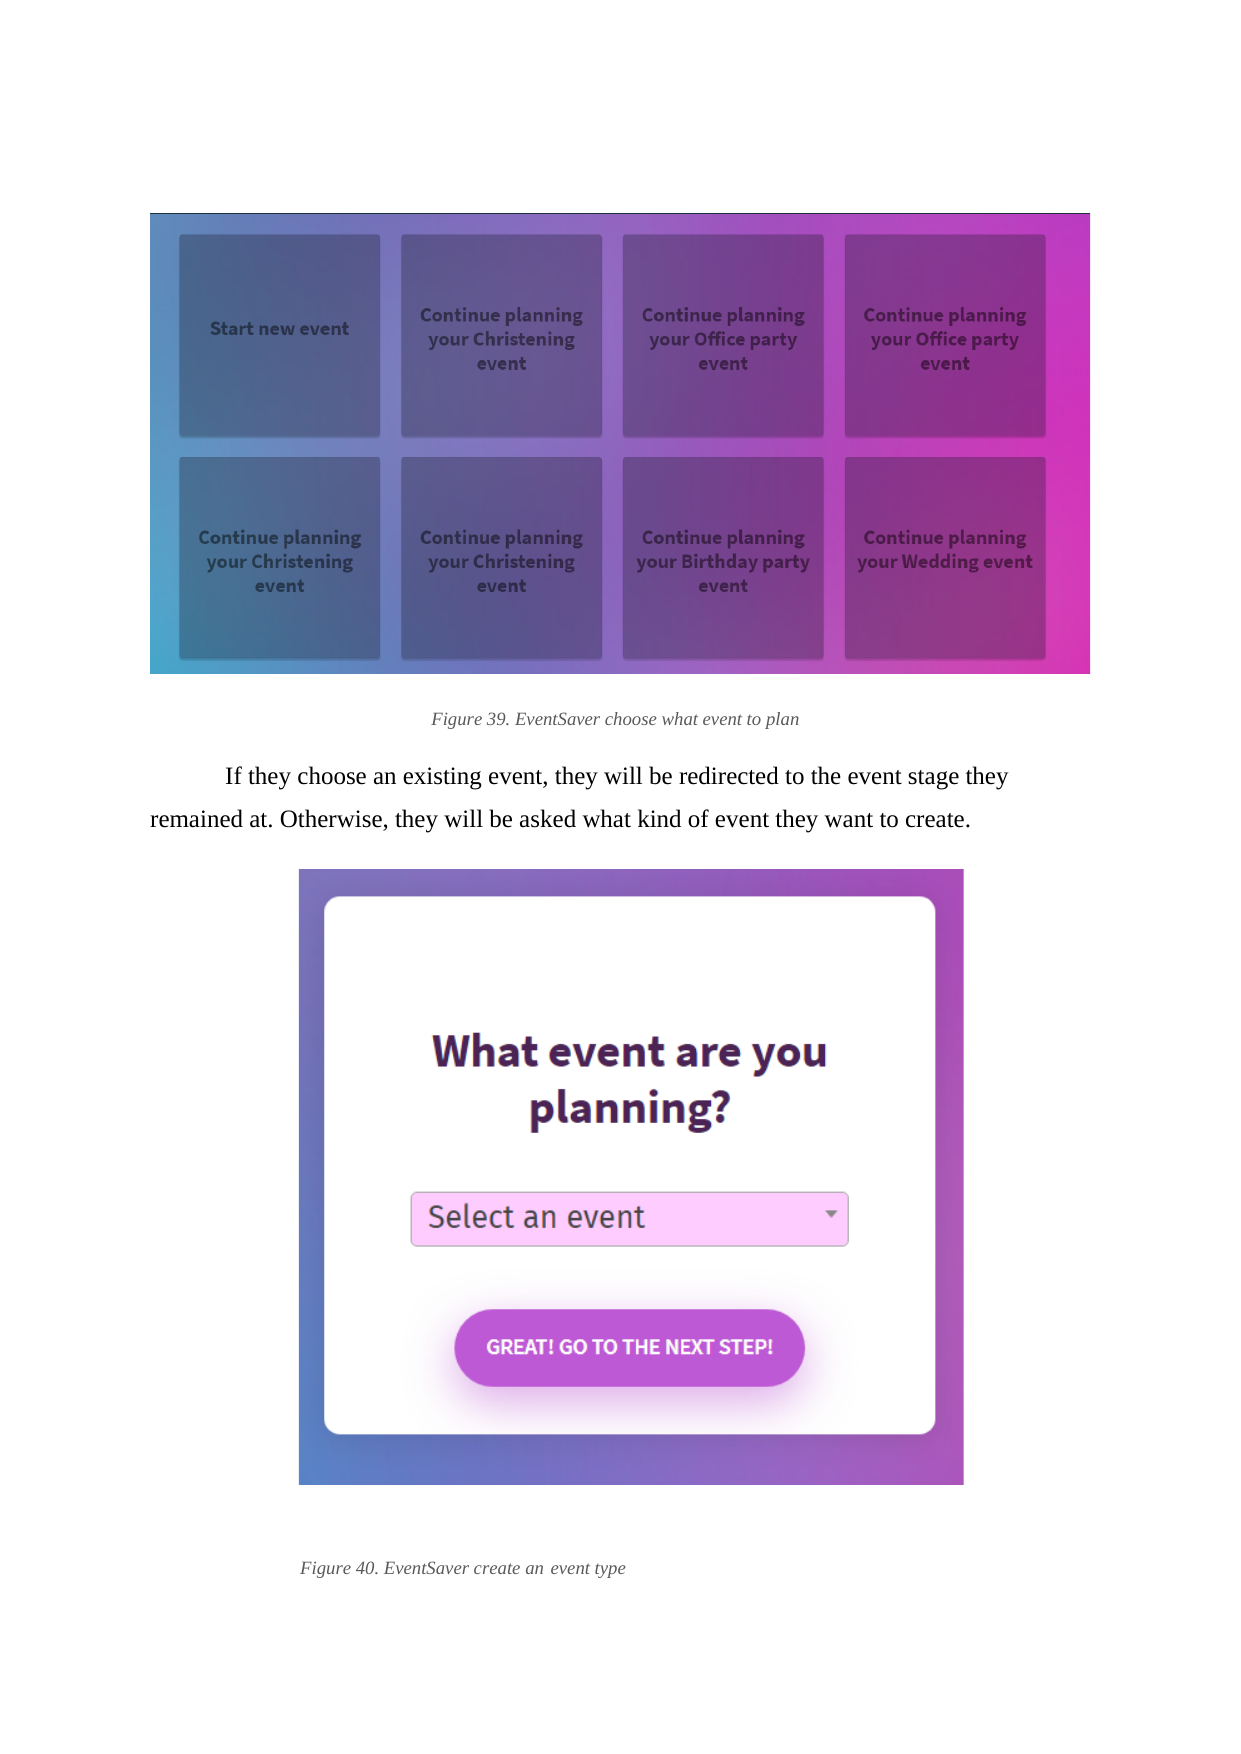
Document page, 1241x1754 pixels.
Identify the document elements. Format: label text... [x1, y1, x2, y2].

picture [298, 869, 964, 1485]
picture [150, 213, 1091, 674]
text Figure 39. EventSaver choose what event to plan [300, 708, 1090, 729]
text If they choose an existing event, they will be redirected to the event stage they remained at. Otherwise, they will be asked what kind of event they want to create. [150, 761, 1090, 833]
text Figure 40. EventSaver create an event type [150, 1508, 1090, 1579]
